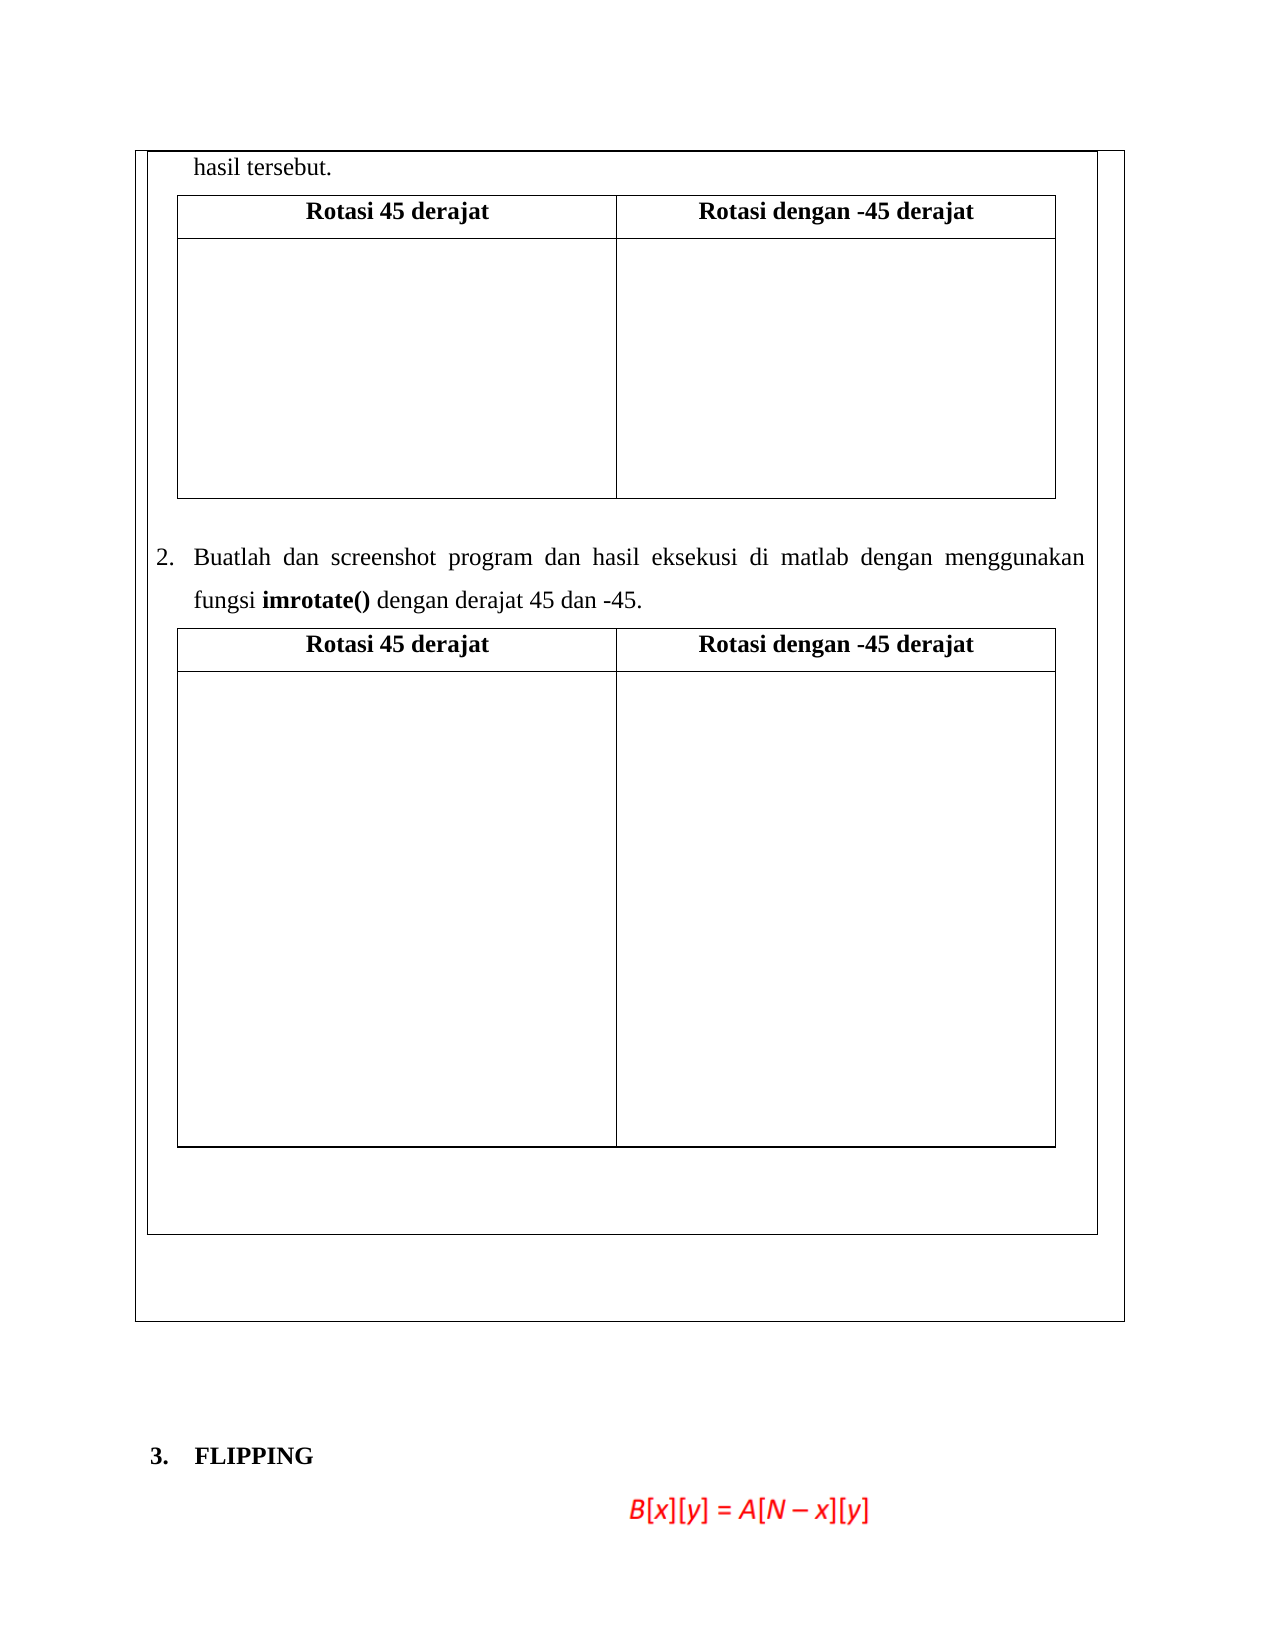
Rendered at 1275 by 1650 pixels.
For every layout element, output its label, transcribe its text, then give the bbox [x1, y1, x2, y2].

table_cell [136, 151, 1124, 1321]
list FLIPPING [150, 1441, 1125, 1470]
picture [618, 1486, 884, 1534]
